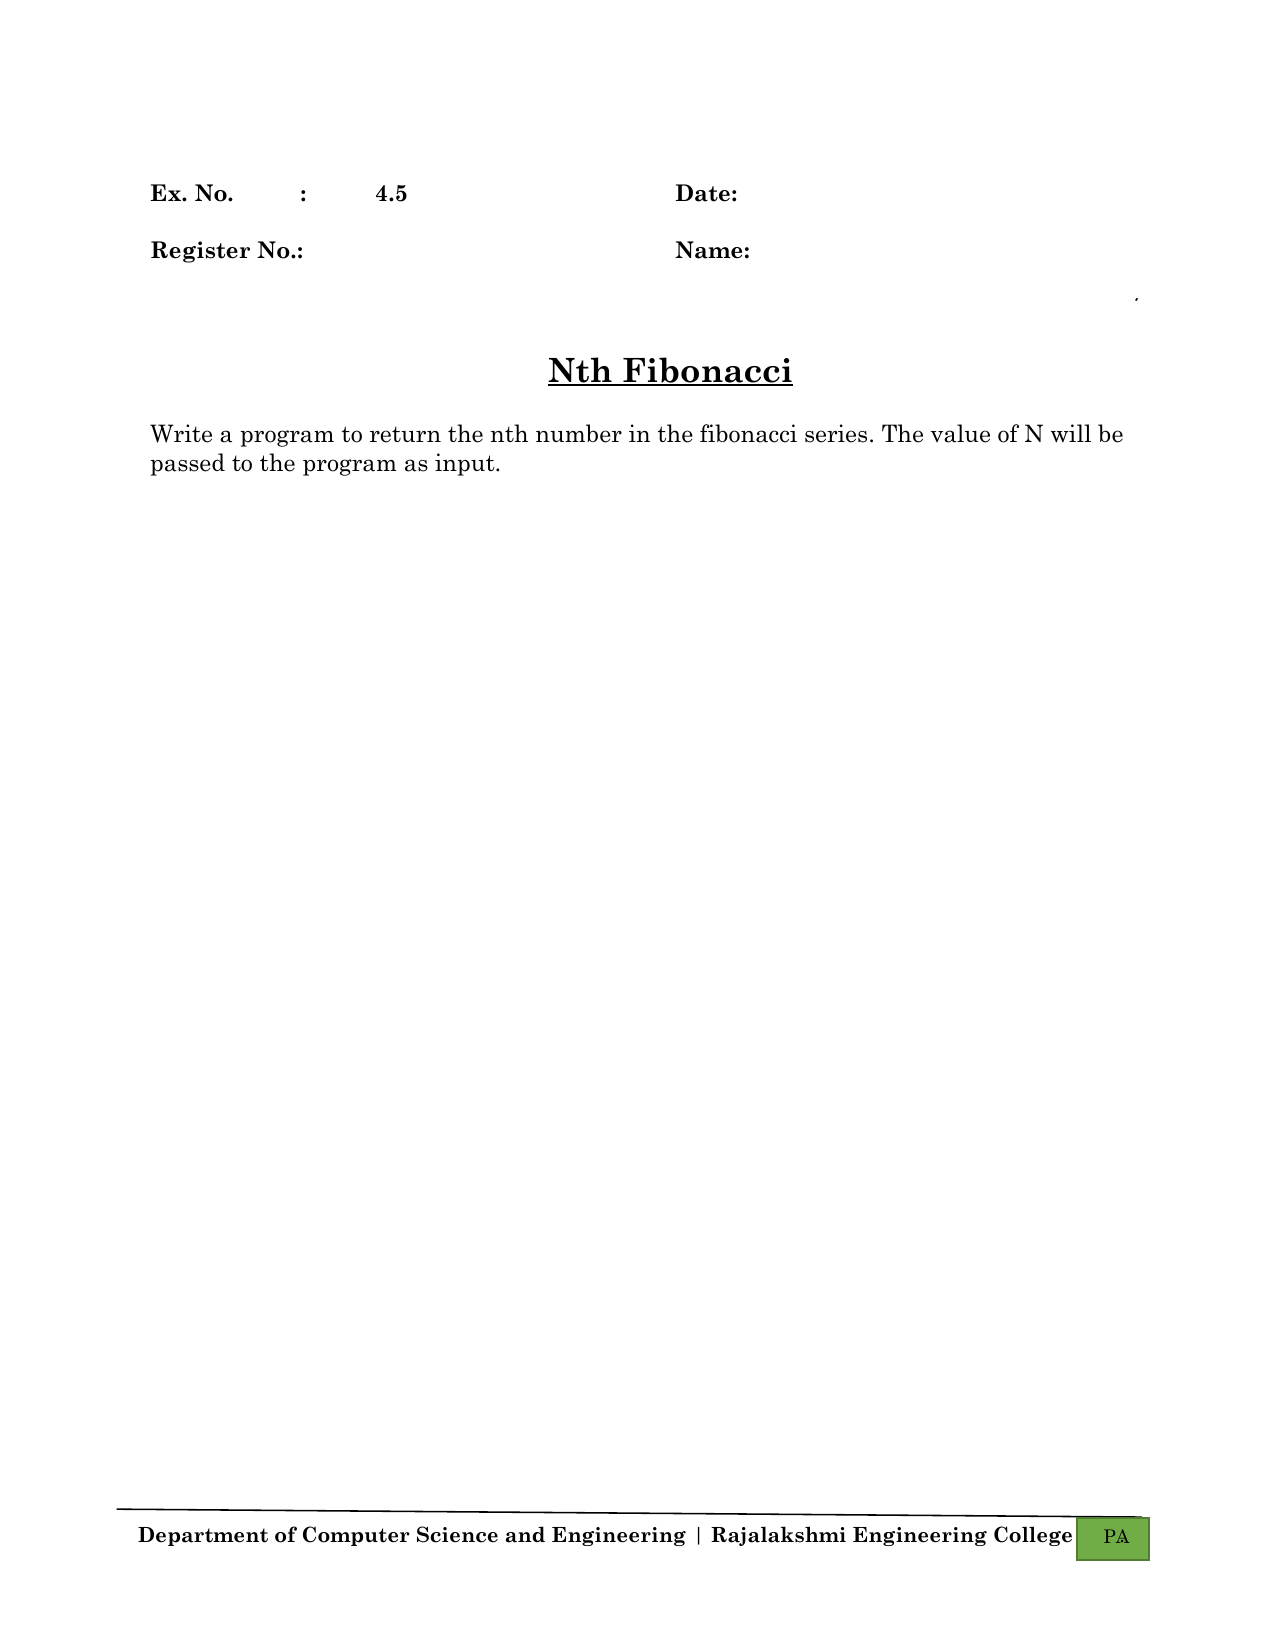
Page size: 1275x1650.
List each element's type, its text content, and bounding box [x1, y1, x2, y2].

text Write a program to return the nth number in the fibonacci series. The value of N will be passed to the program as input. [150, 419, 1125, 476]
text Ex. No. : 4.5 Date: [150, 179, 1125, 207]
text Nth Fibonacci [216, 349, 1125, 389]
text Register No.: Name: [150, 236, 1125, 263]
